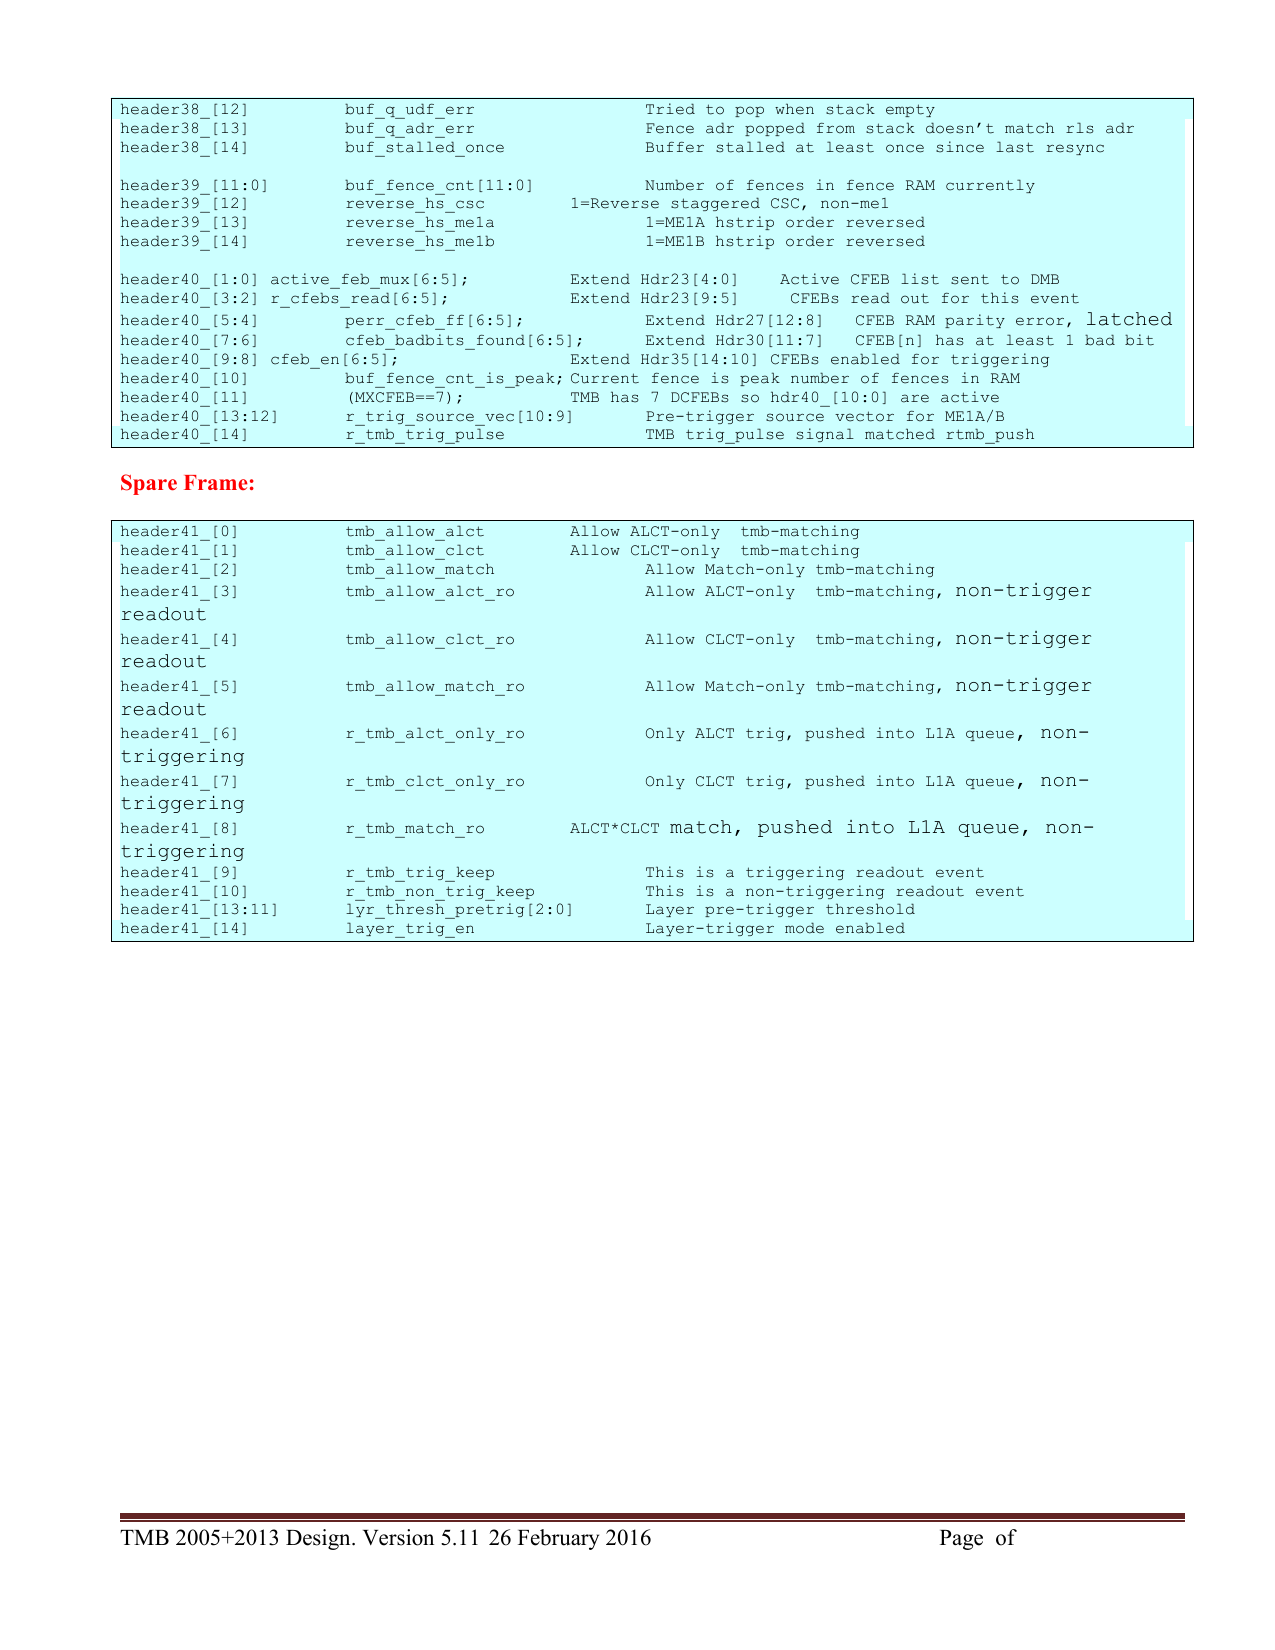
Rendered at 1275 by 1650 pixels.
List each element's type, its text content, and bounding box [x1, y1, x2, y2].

text header40_[13:12] r_trig_source_vec[10:9] Pre-trigger source vector for ME1A/B [120, 407, 1185, 423]
text header40_[7:6] cfeb_badbits_found[6:5]; Extend Hdr30[11:7] CFEB[n] has at least 1 bad bit [120, 332, 1185, 351]
text header40_[11] (MXCFEB==7); TMB has 7 DCFEBs so hdr40_[10:0] are active [120, 388, 1185, 407]
text header41_[14] layer_trig_en Layer-trigger mode enabled [112, 917, 1193, 941]
text header39_[11:0] buf_fence_cnt[11:0] Number of fences in fence RAM currently [120, 176, 1185, 195]
subtitle Spare Frame: [120, 469, 1185, 495]
text header41_[3] tmb_allow_alct_ro Allow ALCT-only tmb-matching, non-trigger readout [120, 579, 1185, 627]
text header38_[14] buf_stalled_once Buffer stalled at least once since last resync [120, 138, 1185, 157]
text header41_[0] tmb_allow_alct Allow ALCT-only tmb-matching [112, 521, 1193, 542]
text header39_[13] reverse_hs_me1a 1=ME1A hstrip order reversed [120, 214, 1185, 233]
text header41_[1] tmb_allow_clct Allow CLCT-only tmb-matching [120, 542, 1185, 561]
text header40_[1:0] active_feb_mux[6:5]; Extend Hdr23[4:0] Active CFEB list sent to DMB [120, 270, 1185, 289]
text header41_[7] r_tmb_clct_only_ro Only CLCT trig, pushed into L1A queue, non-triggering [120, 769, 1185, 816]
text header41_[13:11] lyr_thresh_pretrig[2:0] Layer pre-trigger threshold [120, 901, 1185, 917]
text header41_[8] r_tmb_match_ro ALCT*CLCT match, pushed into L1A queue, non-triggering [120, 816, 1185, 863]
text header40_[14] r_tmb_trig_pulse TMB trig_pulse signal matched rtmb_push [112, 423, 1193, 447]
text header41_[10] r_tmb_non_trig_keep This is a non-triggering readout event [120, 882, 1185, 901]
text header38_[12] buf_q_udf_err Tried to pop when stack empty [112, 99, 1193, 119]
text header41_[5] tmb_allow_match_ro Allow Match-only tmb-matching, non-trigger readout [120, 674, 1185, 721]
text header41_[9] r_tmb_trig_keep This is a triggering readout event [120, 863, 1185, 882]
text header40_[10] buf_fence_cnt_is_peak; Current fence is peak number of fences in RAM [120, 369, 1185, 388]
text header40_[9:8] cfeb_en[6:5]; Extend Hdr35[14:10] CFEBs enabled for triggering [120, 351, 1185, 369]
text header39_[12] reverse_hs_csc 1=Reverse staggered CSC, non-me1 [120, 195, 1185, 214]
text header40_[3:2] r_cfebs_read[6:5]; Extend Hdr23[9:5] CFEBs read out for this event [120, 289, 1185, 308]
text header40_[5:4] perr_cfeb_ff[6:5]; Extend Hdr27[12:8] CFEB RAM parity error, latched [120, 308, 1185, 332]
text header41_[2] tmb_allow_match Allow Match-only tmb-matching [120, 561, 1185, 579]
text header39_[14] reverse_hs_me1b 1=ME1B hstrip order reversed [120, 233, 1185, 251]
text header41_[6] r_tmb_alct_only_ro Only ALCT trig, pushed into L1A queue, non-triggering [120, 721, 1185, 769]
text header38_[13] buf_q_adr_err Fence adr popped from stack doesn’t match rls adr [120, 119, 1185, 138]
text header41_[4] tmb_allow_clct_ro Allow CLCT-only tmb-matching, non-trigger readout [120, 627, 1185, 674]
